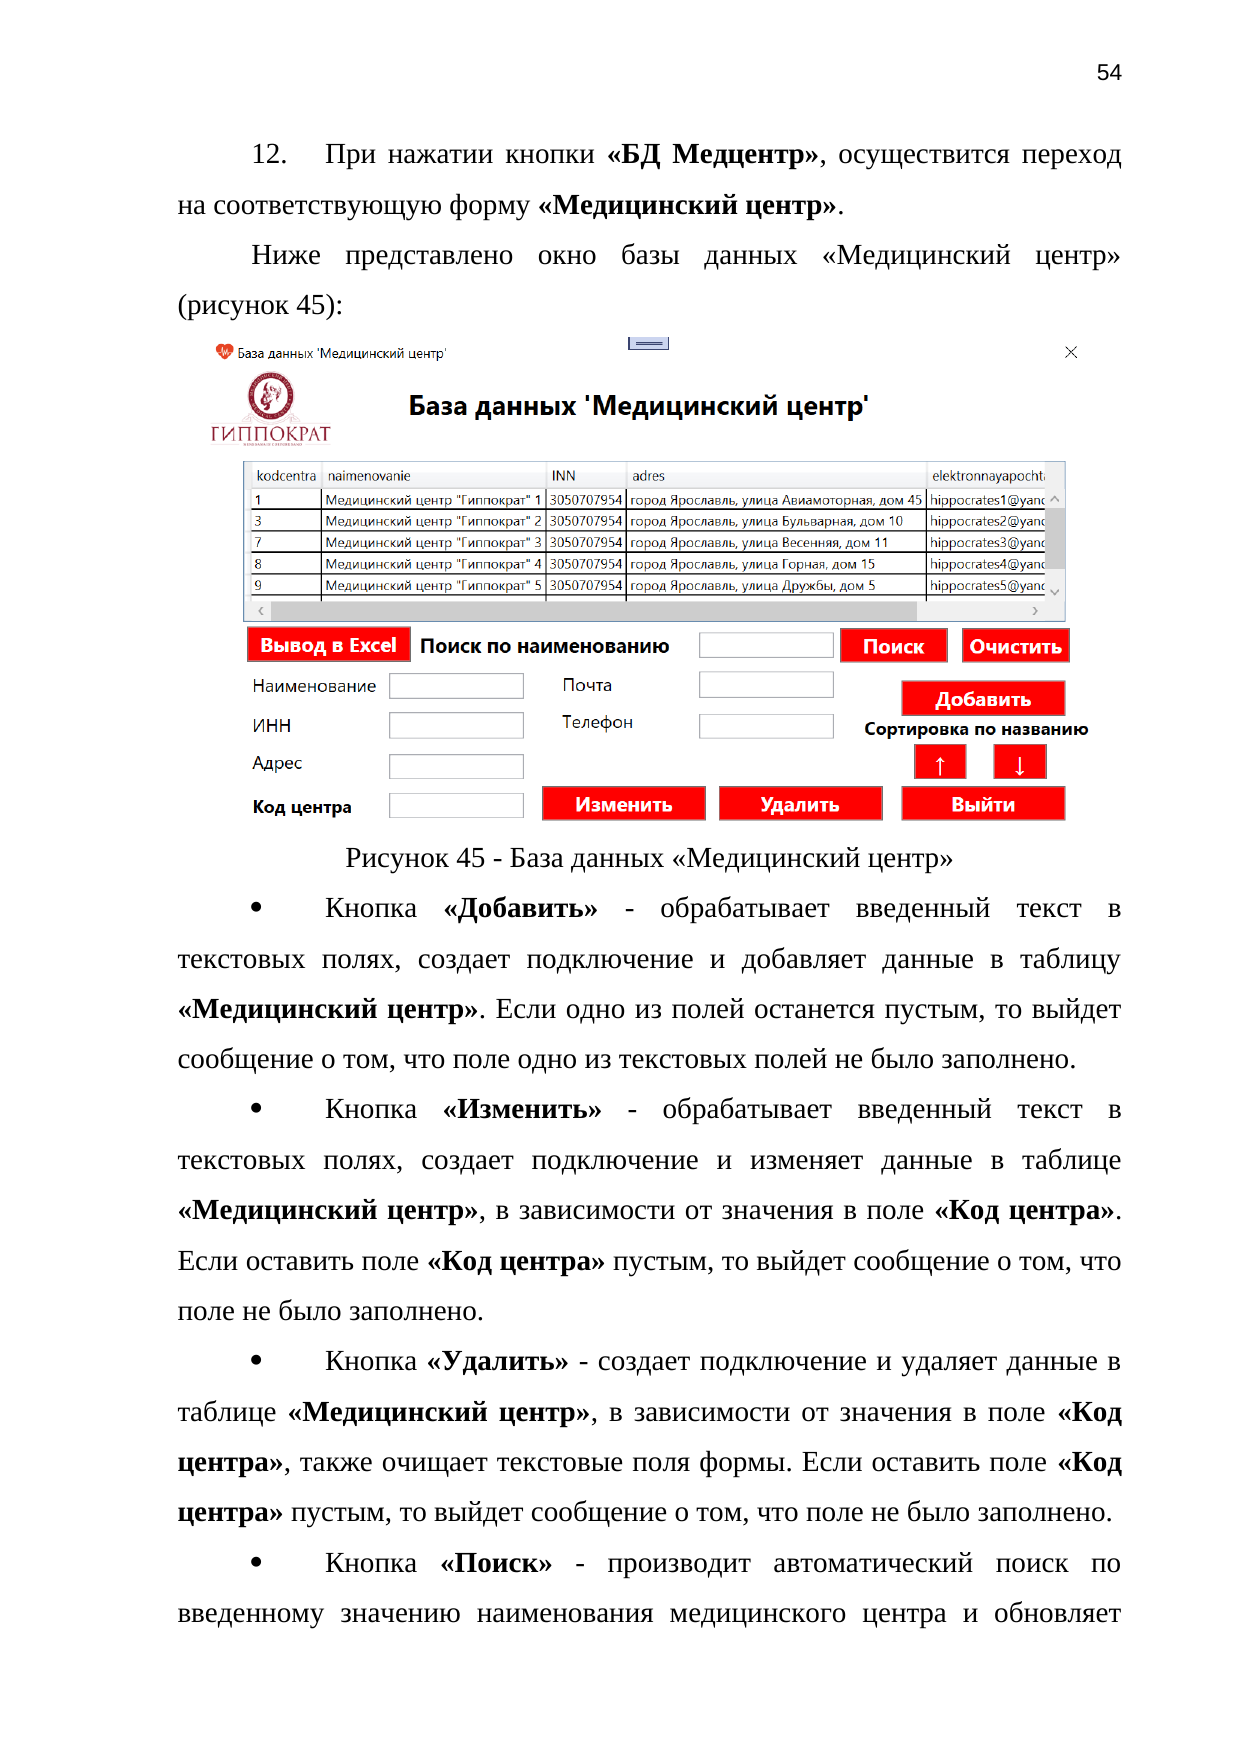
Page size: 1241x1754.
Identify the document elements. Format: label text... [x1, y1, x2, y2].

list При нажатии кнопки «БД Медцентр», осуществится переход на соответствующую форму «Медицинский центр». [177, 136, 1122, 220]
list Ниже представлено окно базы данных «Медицинский центр» (рисунок 45): [177, 237, 1122, 321]
picture [210, 337, 1089, 827]
list Кнопка «Изменить» - обрабатывает введенный текст в текстовых полях, создает подключение и изменяет данные в таблице «Медицинский центр», в зависимости от значения в поле «Код центра». Если оставить поле «Код центра» пустым, то выйдет сообщение о том, что поле не было заполнено. [177, 1092, 1122, 1327]
list Кнопка «Удалить» - создает подключение и удаляет данные в таблице «Медицинский центр», в зависимости от значения в поле «Код центра», также очищает текстовые поля формы. Если оставить поле «Код центра» пустым, то выйдет сообщение о том, что поле не было заполнено. [177, 1343, 1122, 1528]
list Кнопка «Добавить» - обрабатывает введенный текст в текстовых полях, создает подключение и добавляет данные в таблицу «Медицинский центр». Если одно из полей останется пустым, то выйдет сообщение о том, что поле одно из текстовых полей не было заполнено. [177, 890, 1122, 1075]
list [177, 1545, 1122, 1629]
list Рисунок 45 - База данных «Медицинский центр» [177, 840, 1122, 873]
